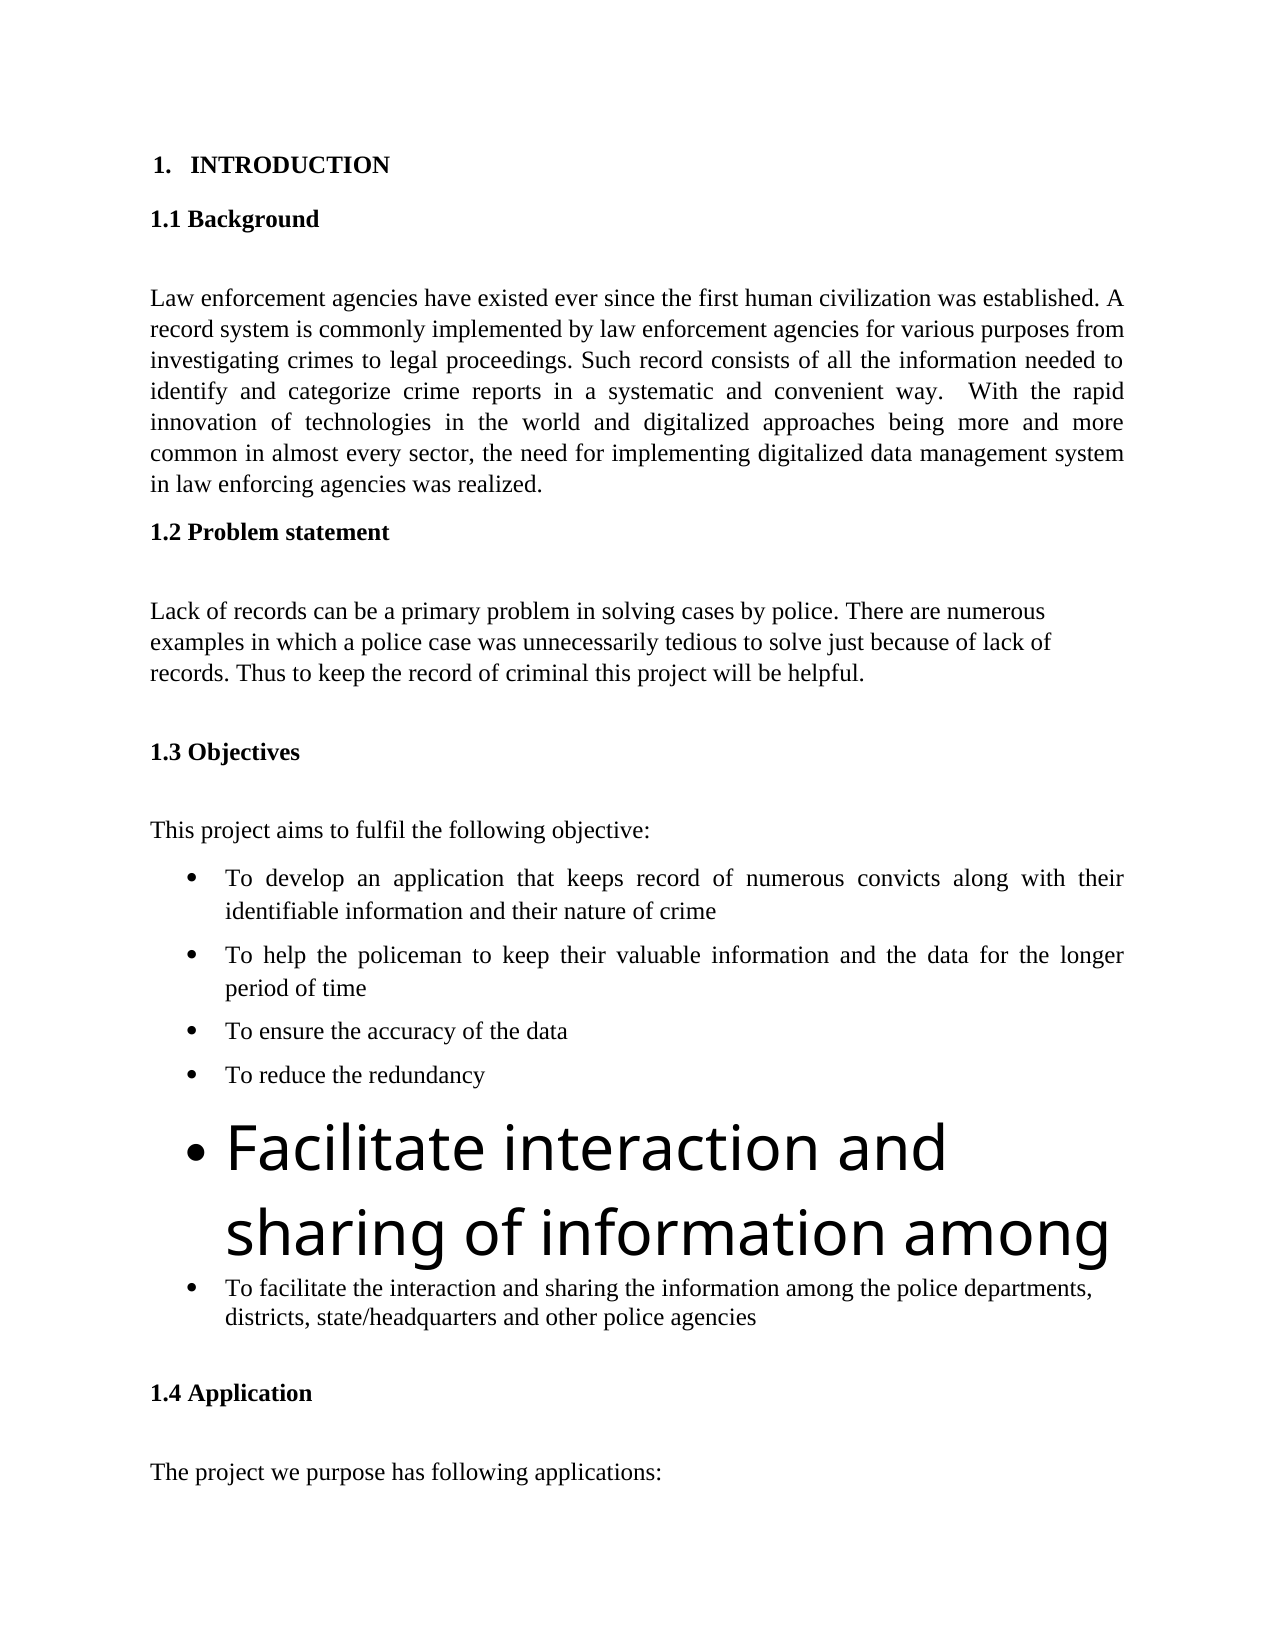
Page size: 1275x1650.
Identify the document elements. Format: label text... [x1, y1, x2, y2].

list To develop an application that keeps record of numerous convicts along with their identifiable information and their nature of crime [187, 863, 1125, 925]
subtitle 1.2 Problem statement [150, 517, 1125, 546]
list Facilitate interaction and sharing of information among [187, 1103, 1125, 1273]
list To reduce the redundancy [187, 1060, 1125, 1088]
subtitle 1.3 Objectives [150, 737, 1125, 766]
list To help the policeman to keep their valuable information and the data for the longer period of time [187, 940, 1125, 1002]
text This project aims to fulfil the following objective: [150, 816, 1125, 844]
text Law enforcement agencies have existed ever since the first human civilization was established. A record system is commonly implemented by law enforcement agencies for various purposes from investigating crimes to legal proceedings. Such record consists of all the information needed to identify and categorize crime reports in a systematic and convenient way. With the rapid innovation of technologies in the world and digitalized approaches being more and more common in almost every sector, the need for implementing digitalized data management system in law enforcing agencies was realized. [150, 283, 1125, 498]
text The project we purpose has following applications: [150, 1457, 1125, 1486]
subtitle INTRODUCTION [153, 150, 1125, 179]
text Lack of records can be a primary problem in solving cases by police. There are numerous examples in which a police case was unnecessarily tedious to solve just because of lack of records. Thus to keep the record of criminal this project will be helpful. [150, 596, 1125, 718]
list To ensure the accuracy of the data [187, 1016, 1125, 1045]
subtitle 1.1 Background [150, 204, 1125, 233]
list To facilitate the interaction and sharing the information among the police departments, districts, state/headquarters and other police agencies [187, 1273, 1125, 1331]
subtitle 1.4 Application [150, 1378, 1125, 1407]
